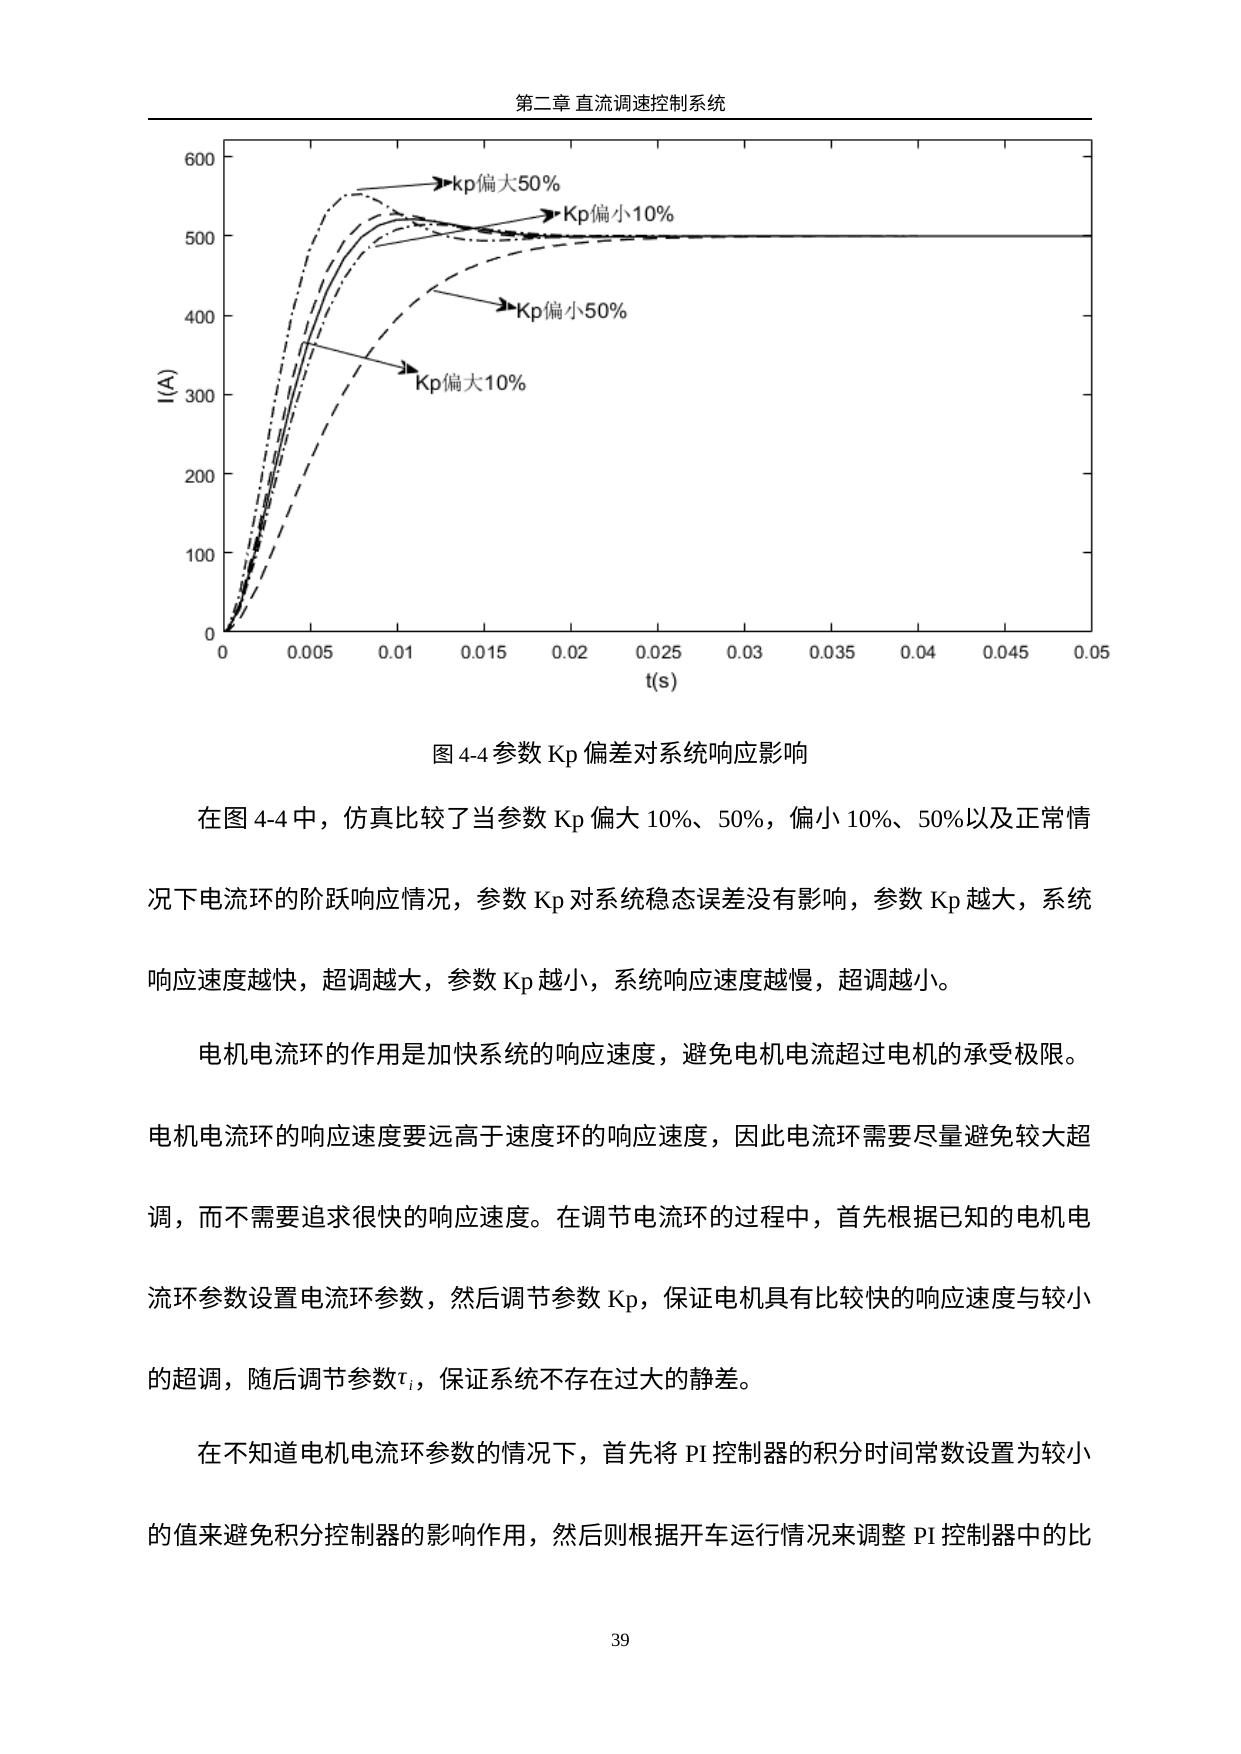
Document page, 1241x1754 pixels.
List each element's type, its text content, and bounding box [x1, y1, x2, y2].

text 图4-4参数Kp偏差对系统响应影响 [148, 719, 1092, 784]
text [148, 1419, 1092, 1566]
text 在图4-4中，仿真比较了当参数Kp偏大10%、50%，偏小10%、50%以及正常情况下电流环的阶跃响应情况，参数Kp对系统稳态误差没有影响，参数Kp越大，系统响应速度越快，超调越大，参数Kp越小，系统响应速度越慢，超调越小。 [148, 784, 1092, 1011]
text 电机电流环的作用是加快系统的响应速度，避免电机电流超过电机的承受极限。电机电流环的响应速度要远高于速度环的响应速度，因此电流环需要尽量避免较大超调，而不需要追求很快的响应速度。在调节电流环的过程中，首先根据已知的电机电流环参数设置电流环参数，然后调节参数Kp，保证电机具有比较快的响应速度与较小的超调，随后调节参数，保证系统不存在过大的静差。 [148, 1021, 1092, 1411]
